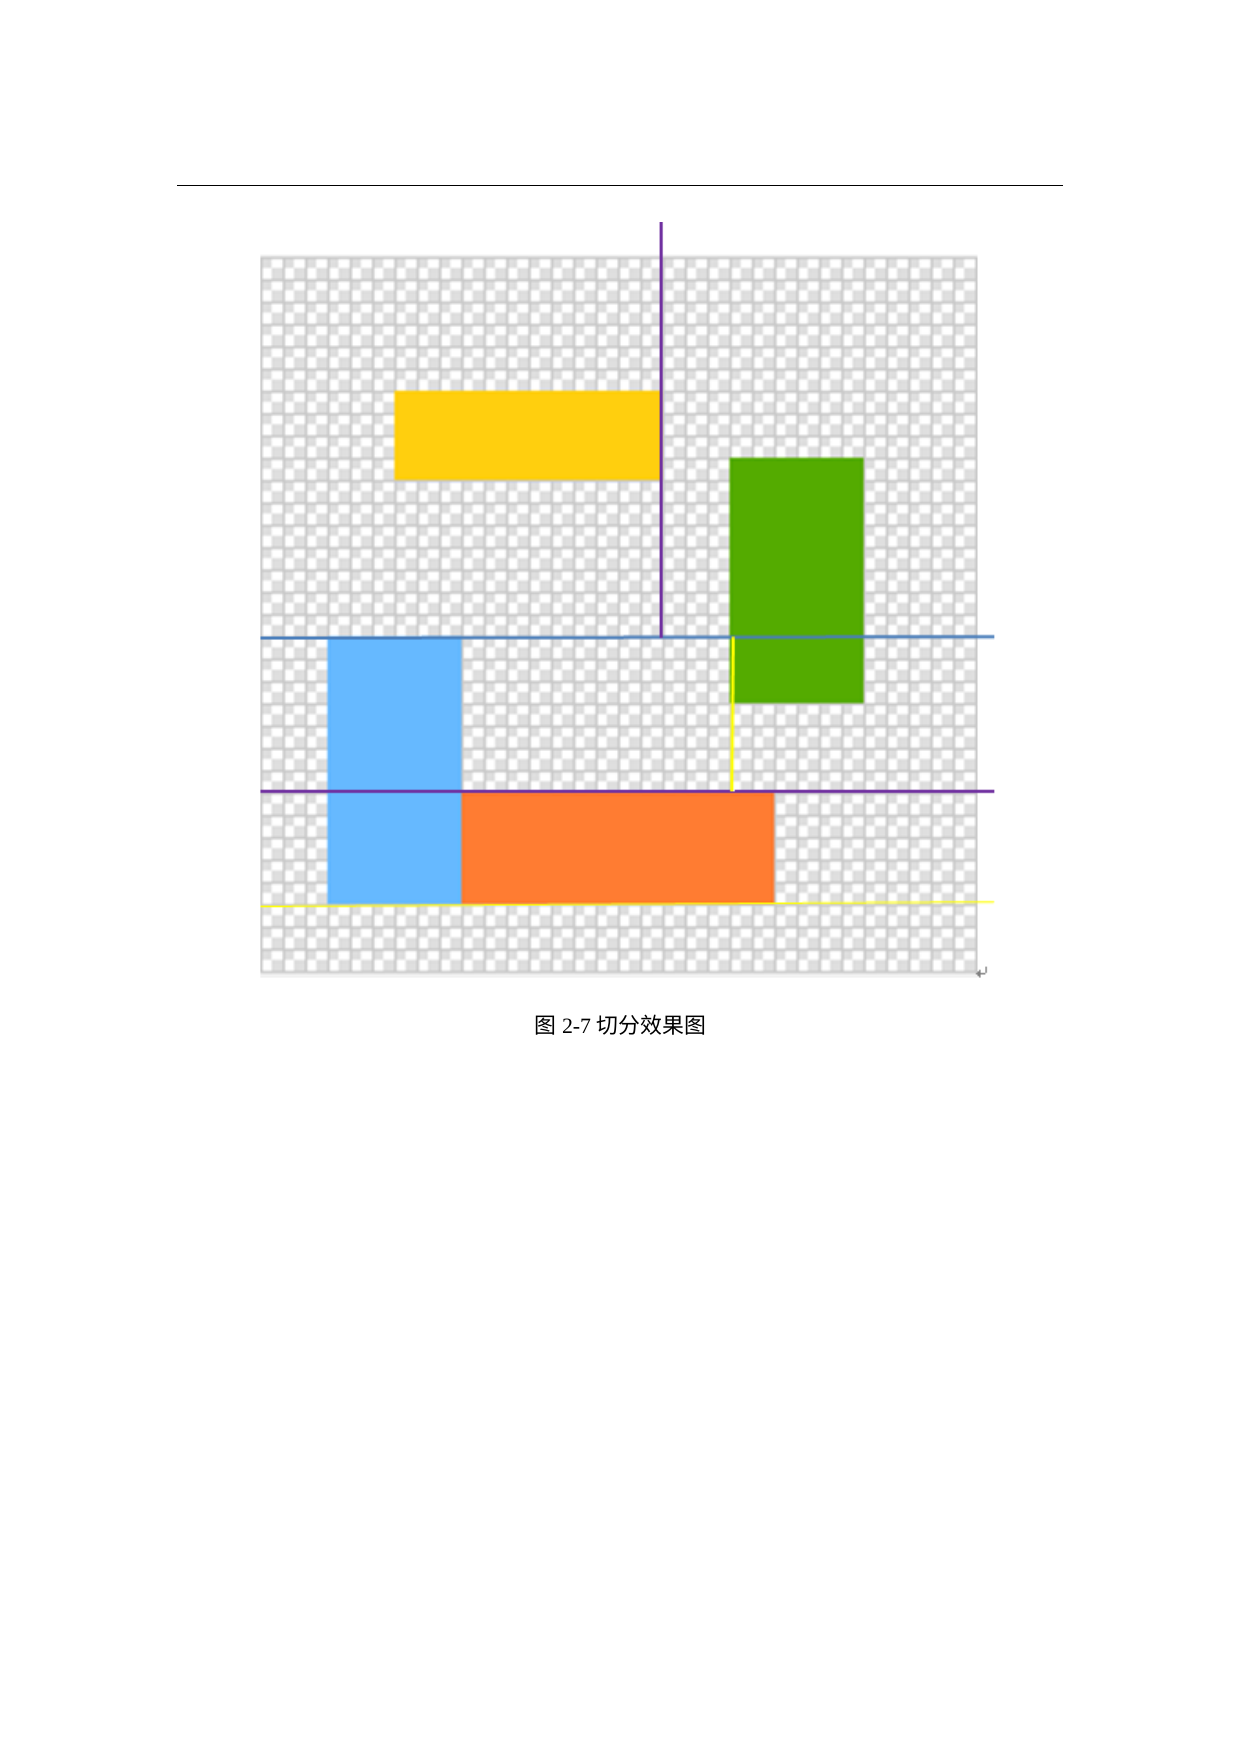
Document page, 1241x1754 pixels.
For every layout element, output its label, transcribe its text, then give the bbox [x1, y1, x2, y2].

text 图 2-7 切分效果图 [177, 1008, 1063, 1041]
picture [246, 222, 995, 992]
